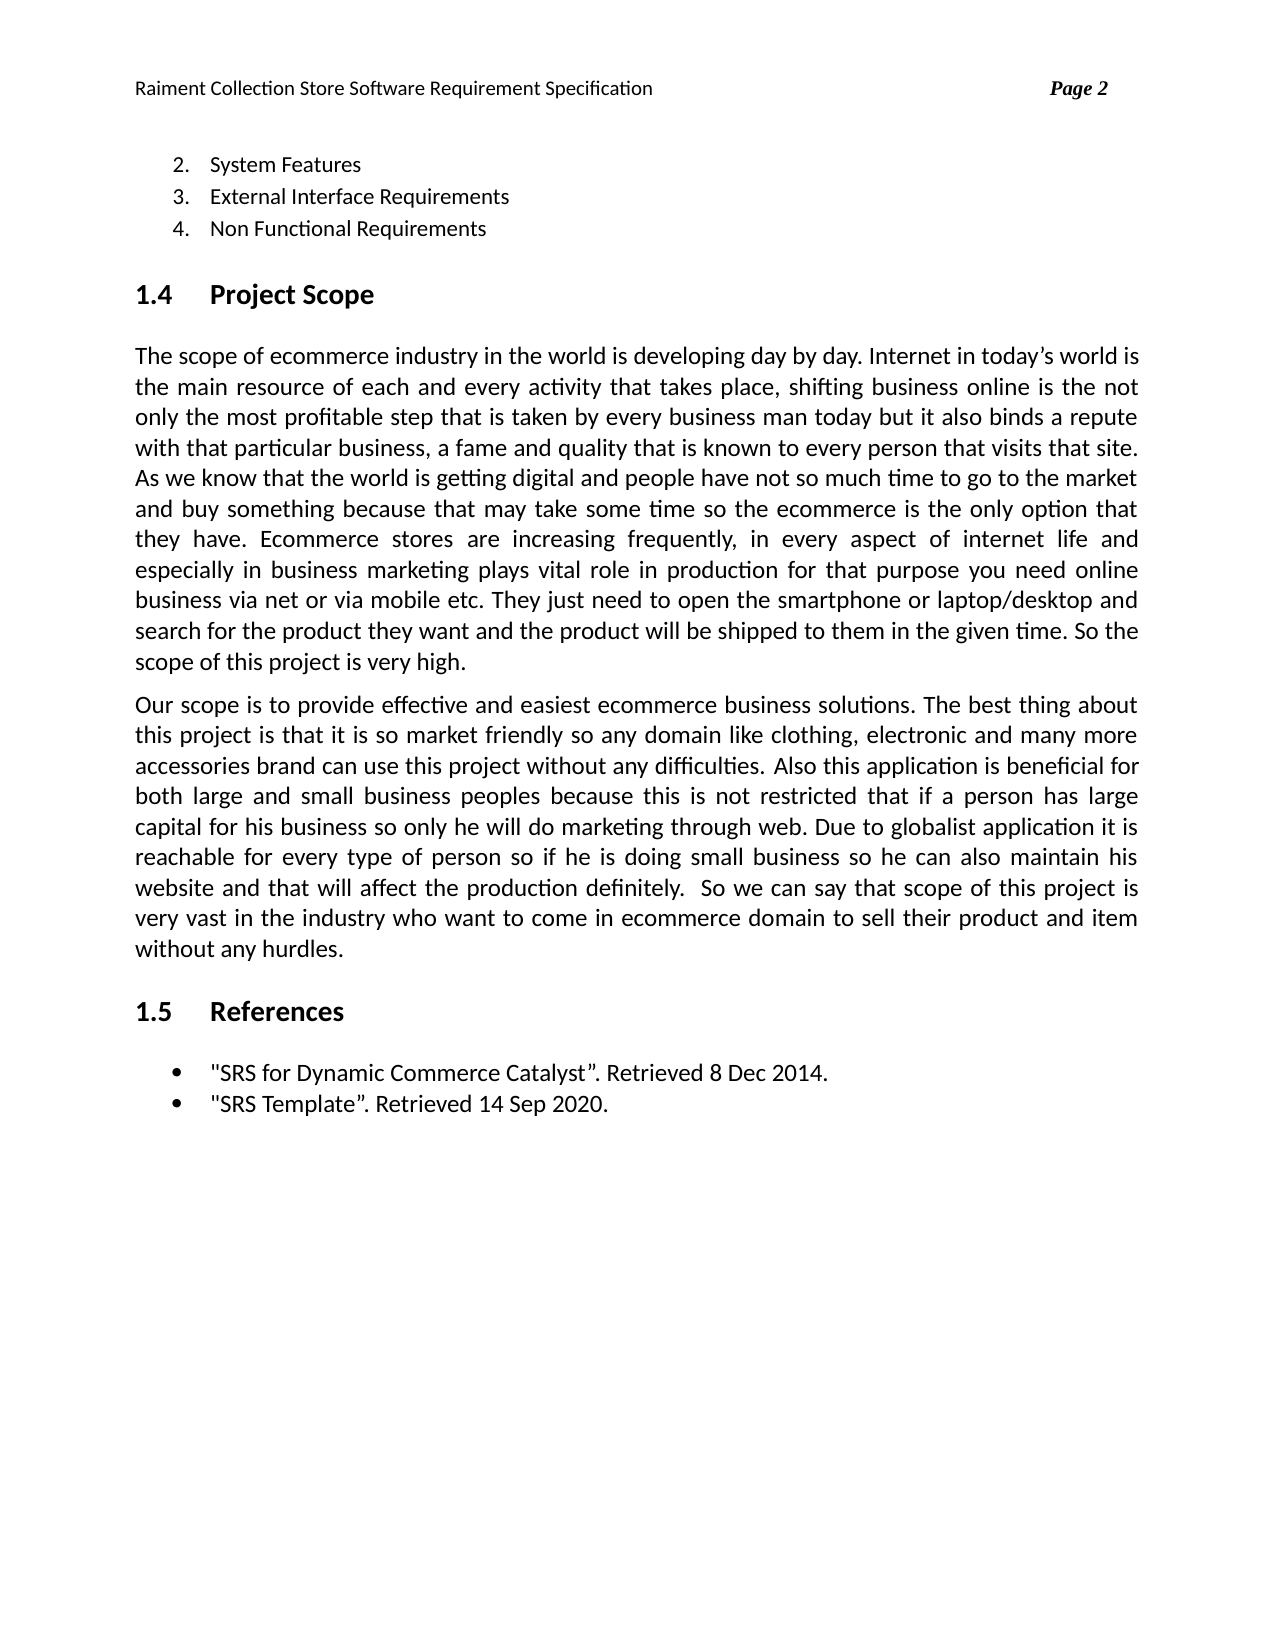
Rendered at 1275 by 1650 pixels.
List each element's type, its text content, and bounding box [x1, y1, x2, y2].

subtitle Project Scope [135, 276, 1140, 311]
subtitle "SRS for Dynamic Commerce Catalyst”. Retrieved 8 Dec 2014. [172, 1057, 1140, 1088]
text Our scope is to provide effective and easiest ecommerce business solutions. The best thing about this project is that it is so market friendly so any domain like clothing, electronic and many more accessories brand can use this project without any difficulties. Also this application is beneficial for both large and small business peoples because this is not restricted that if a person has large capital for his business so only he will do marketing through web. Due to globalist application it is reachable for every type of person so if he is doing small business so he can also maintain his website and that will affect the production definitely. So we can say that scope of this project is very vast in the industry who want to come in ecommerce domain to sell their product and item without any hurdles. [135, 689, 1140, 963]
subtitle References [135, 993, 1140, 1028]
list System Features [172, 150, 1140, 178]
list Non Functional Requirements [172, 214, 1140, 242]
text The scope of ecommerce industry in the world is developing day by day. Internet in today’s world is the main resource of each and every activity that takes place, shifting business online is the not only the most profitable step that is taken by every business man today but it also binds a repute with that particular business, a fame and quality that is known to every person that visits that site. As we know that the world is getting digital and people have not so much time to go to the market and buy something because that may take some time so the ecommerce is the only option that they have. Ecommerce stores are increasing frequently, in every aspect of internet life and especially in business marketing plays vital role in production for that purpose you need online business via net or via mobile etc. They just need to open the smartphone or laptop/desktop and search for the product they want and the product will be shipped to them in the given time. So the scope of this project is very high. [135, 341, 1140, 676]
list "SRS Template”. Retrieved 14 Sep 2020. [172, 1088, 1140, 1118]
list External Interface Requirements [172, 182, 1140, 210]
